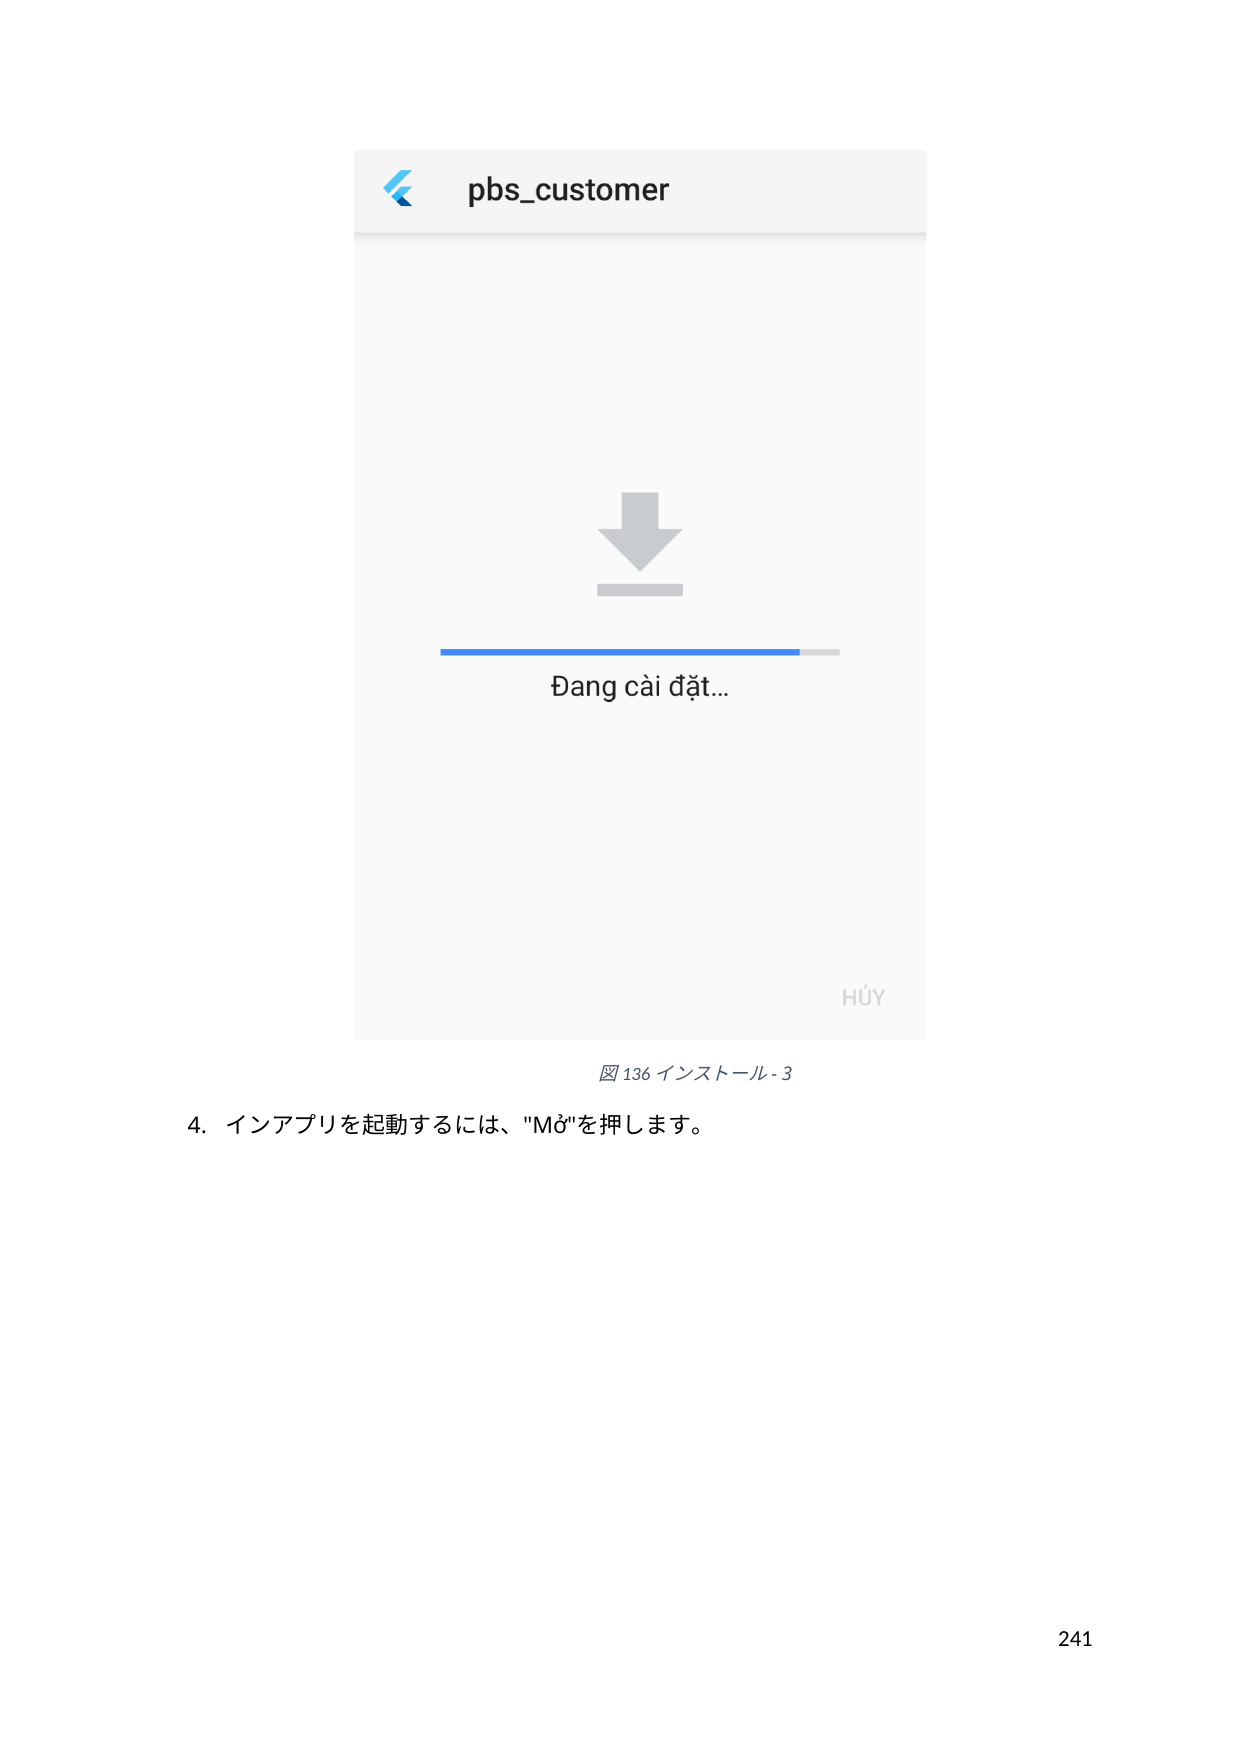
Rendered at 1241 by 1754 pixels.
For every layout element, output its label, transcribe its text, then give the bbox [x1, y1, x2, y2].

list インアプリを起動するには、"Mở"を押します。 [187, 1106, 1093, 1140]
picture [353, 150, 927, 1040]
